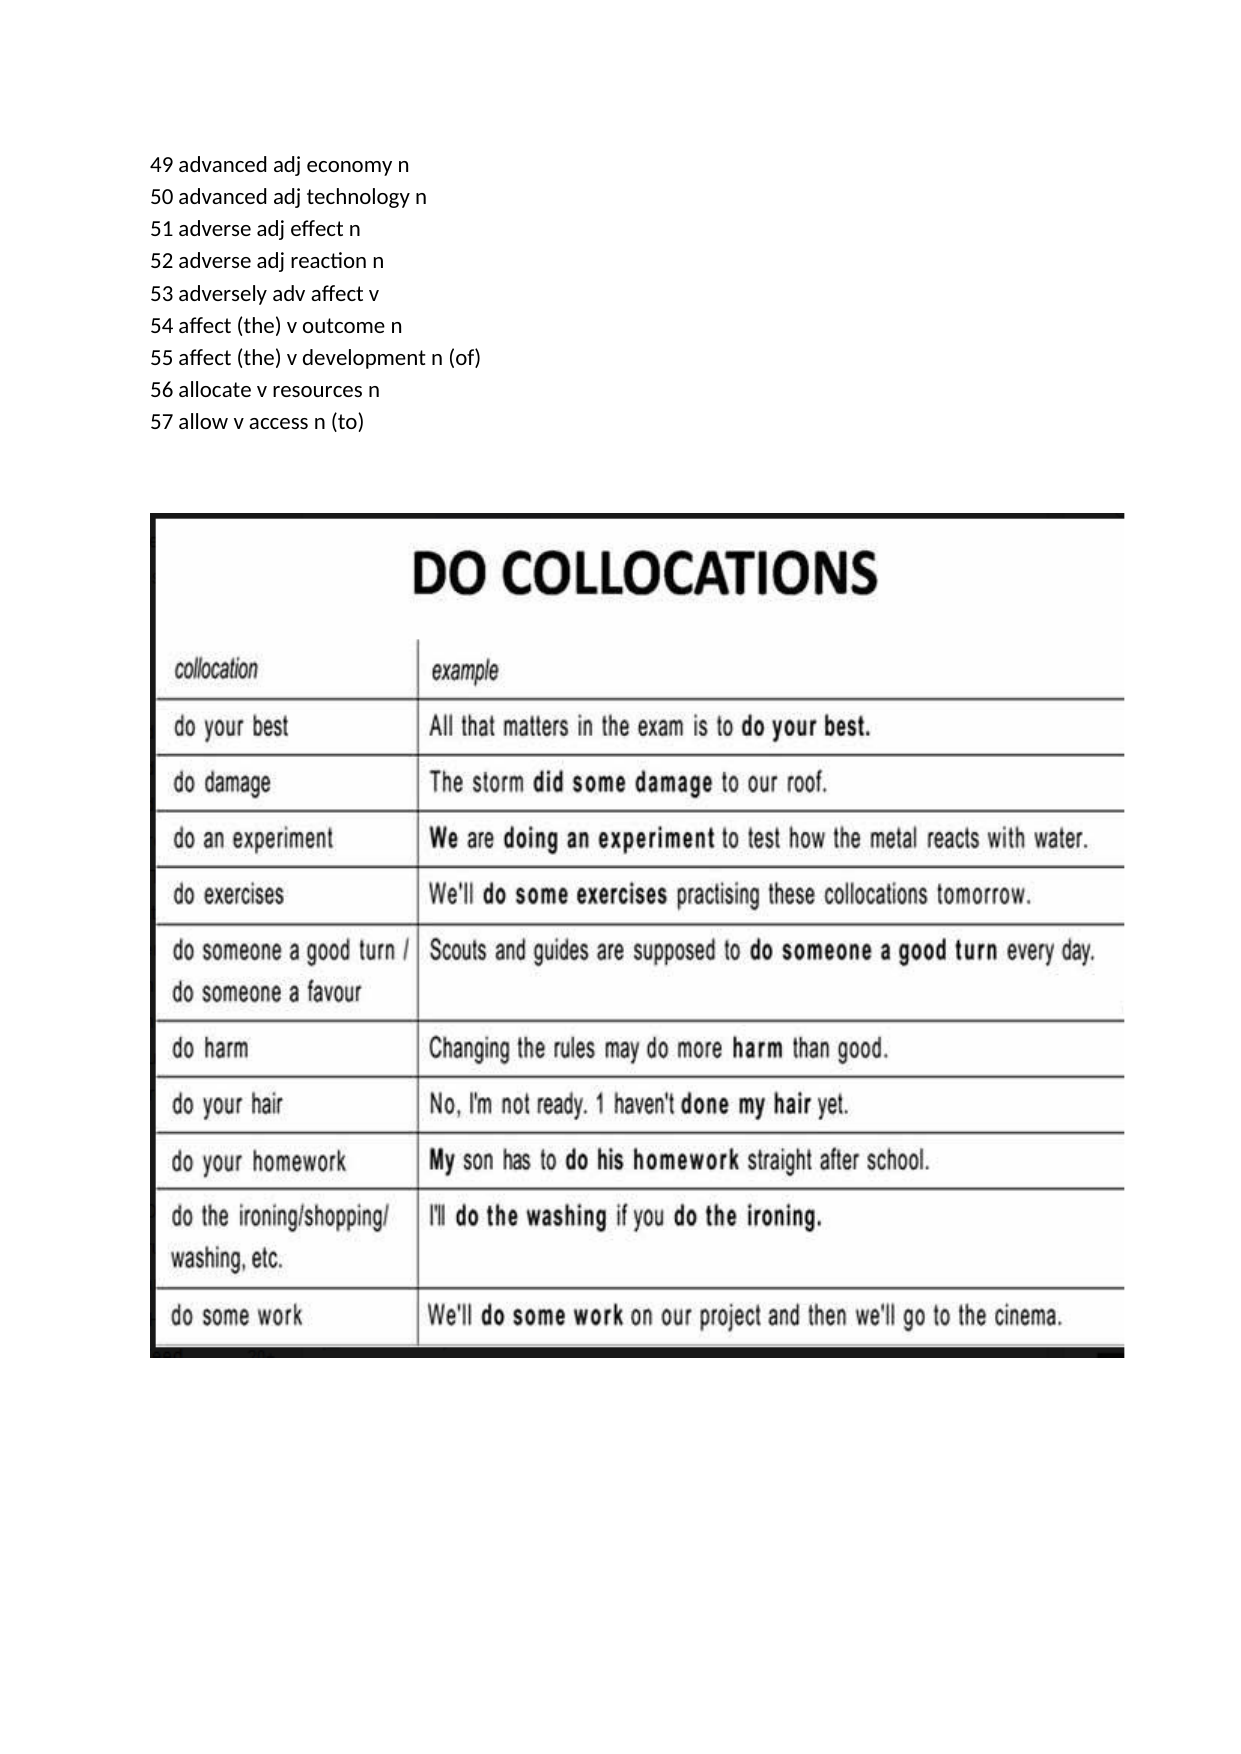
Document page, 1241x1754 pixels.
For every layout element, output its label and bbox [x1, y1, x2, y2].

text [150, 150, 1090, 436]
picture [150, 513, 1125, 1358]
